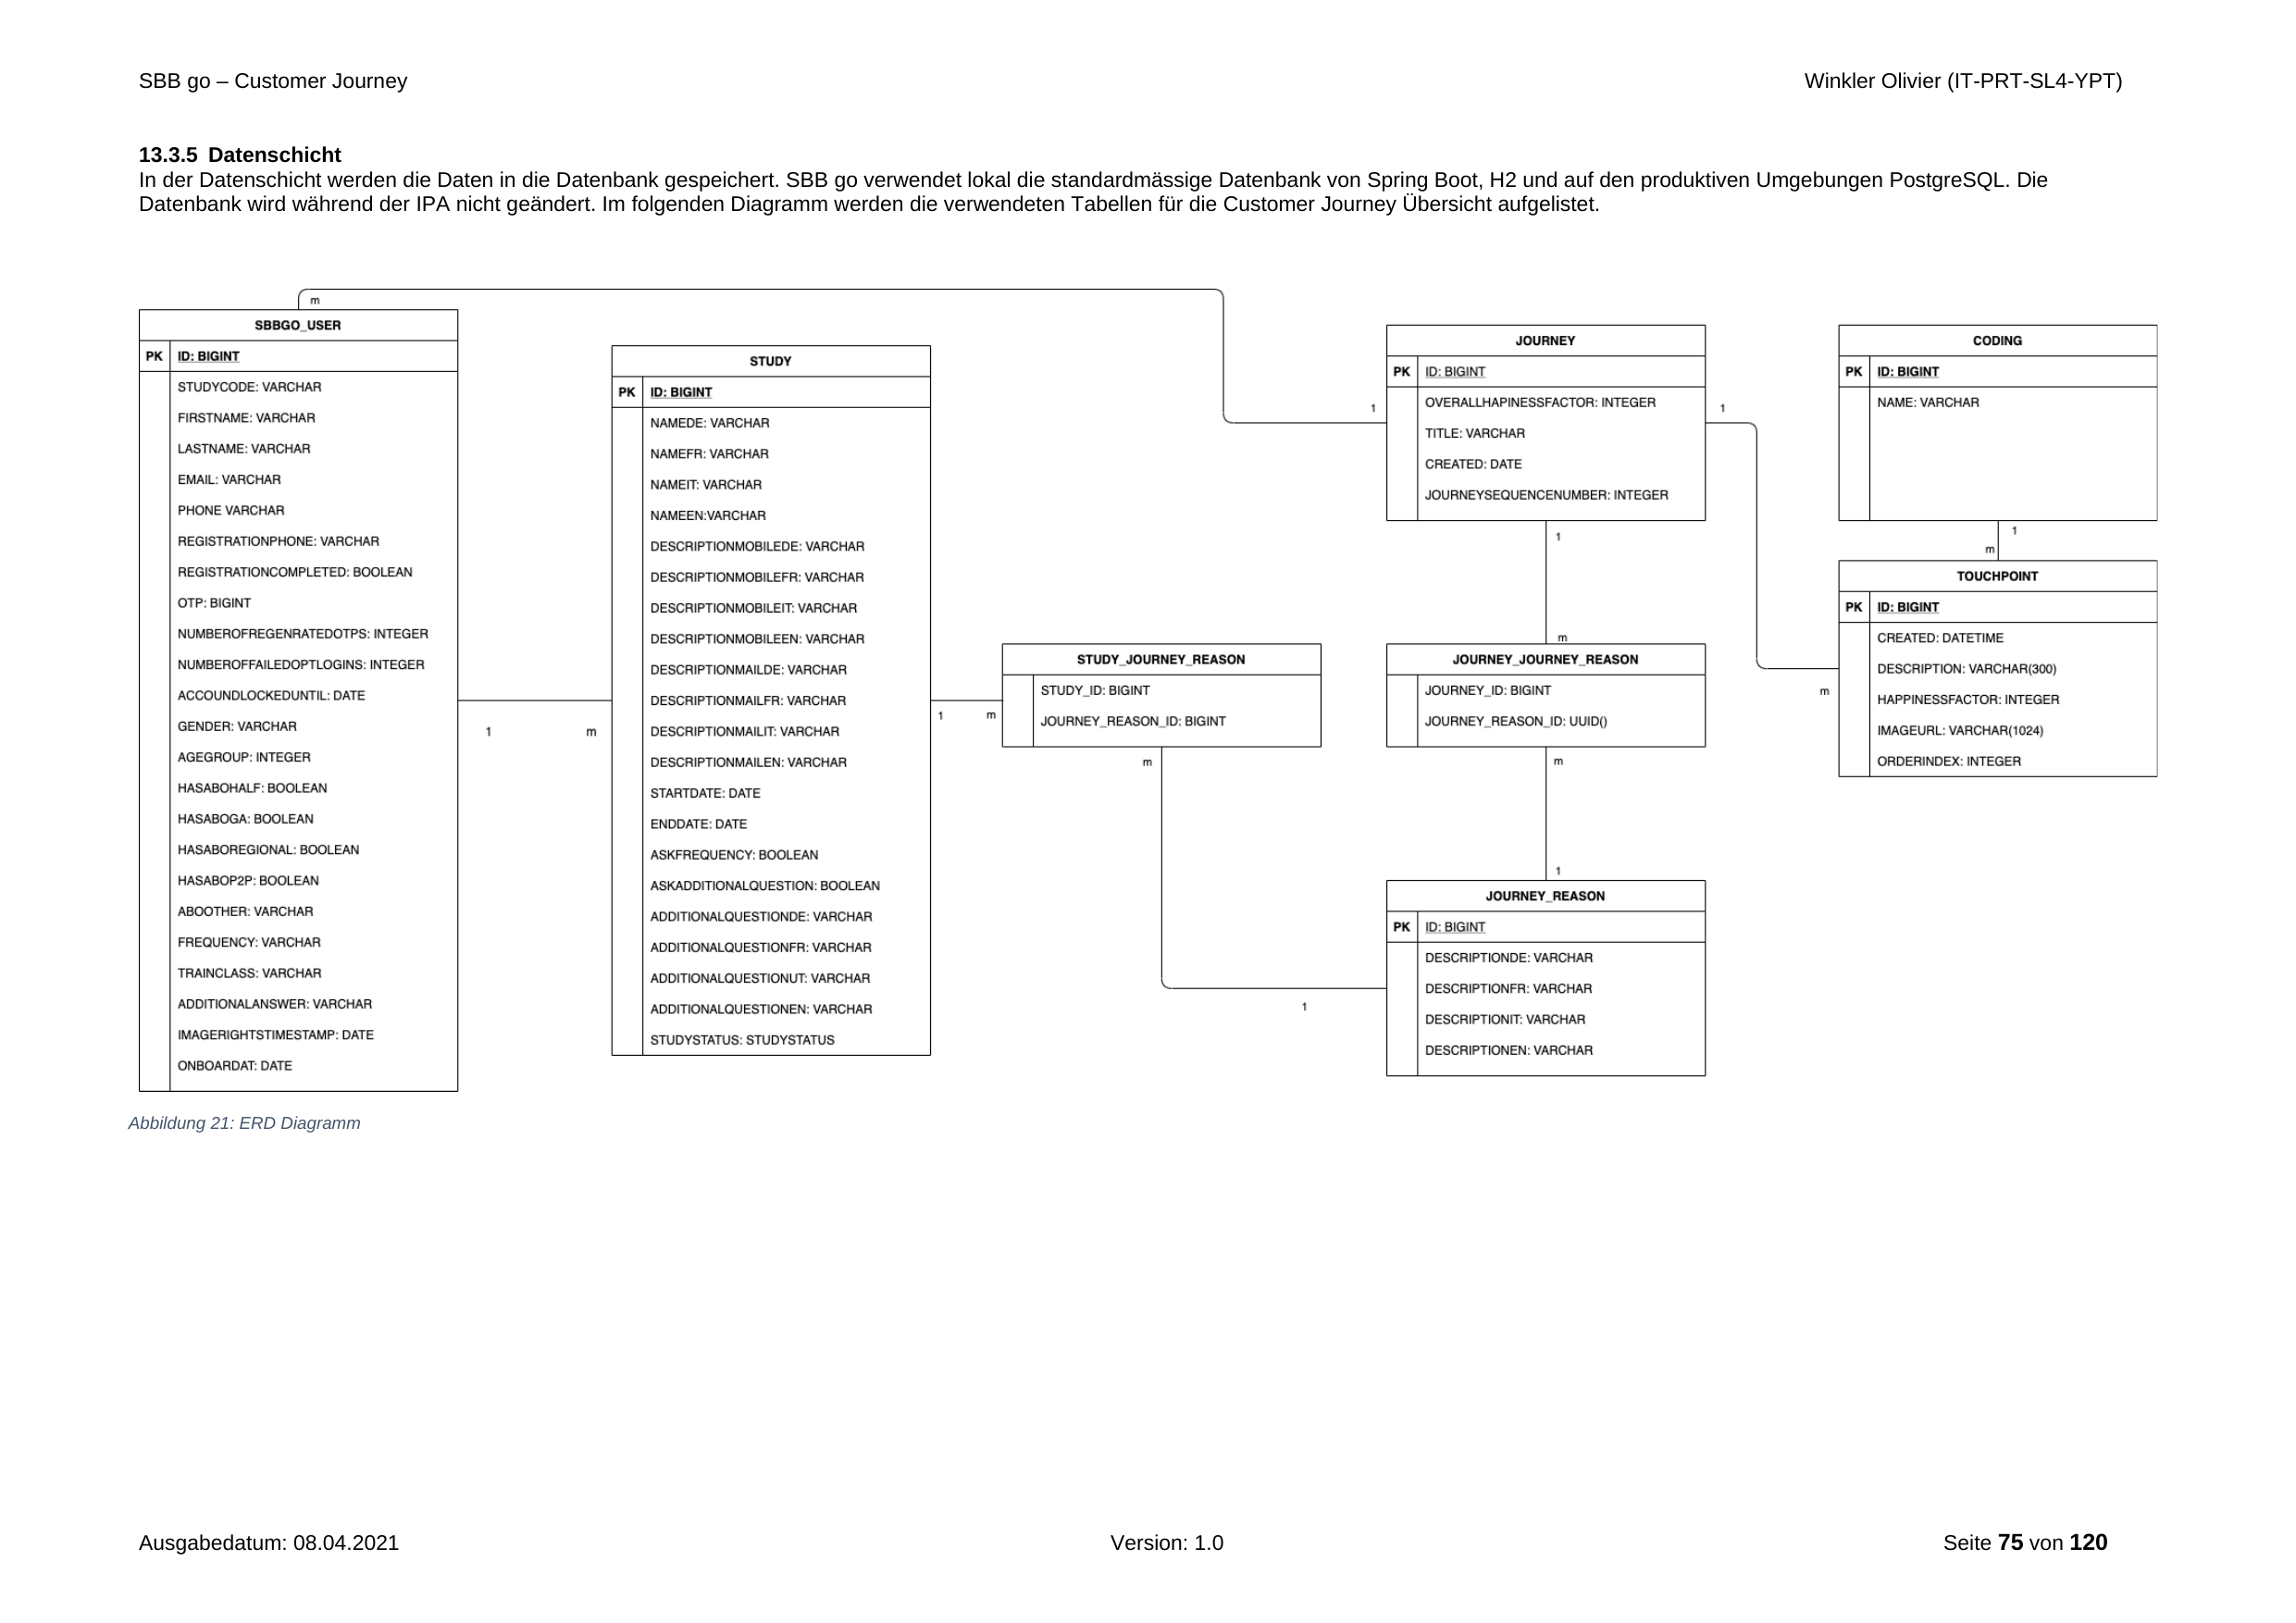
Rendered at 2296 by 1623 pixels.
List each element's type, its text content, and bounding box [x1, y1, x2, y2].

picture [139, 289, 2158, 1092]
text In der Datenschicht werden die Daten in die Datenbank gespeichert. SBB go verwendet lokal die standardmässige Datenbank von Spring Boot, H2 und auf den produktiven Umgebungen PostgreSQL. Die Datenbank wird während der IPA nicht geändert. Im folgenden Diagramm werden die verwendeten Tabellen für die Customer Journey Übersicht aufgelistet. [139, 167, 2156, 216]
subtitle Datenschicht [139, 142, 2156, 167]
